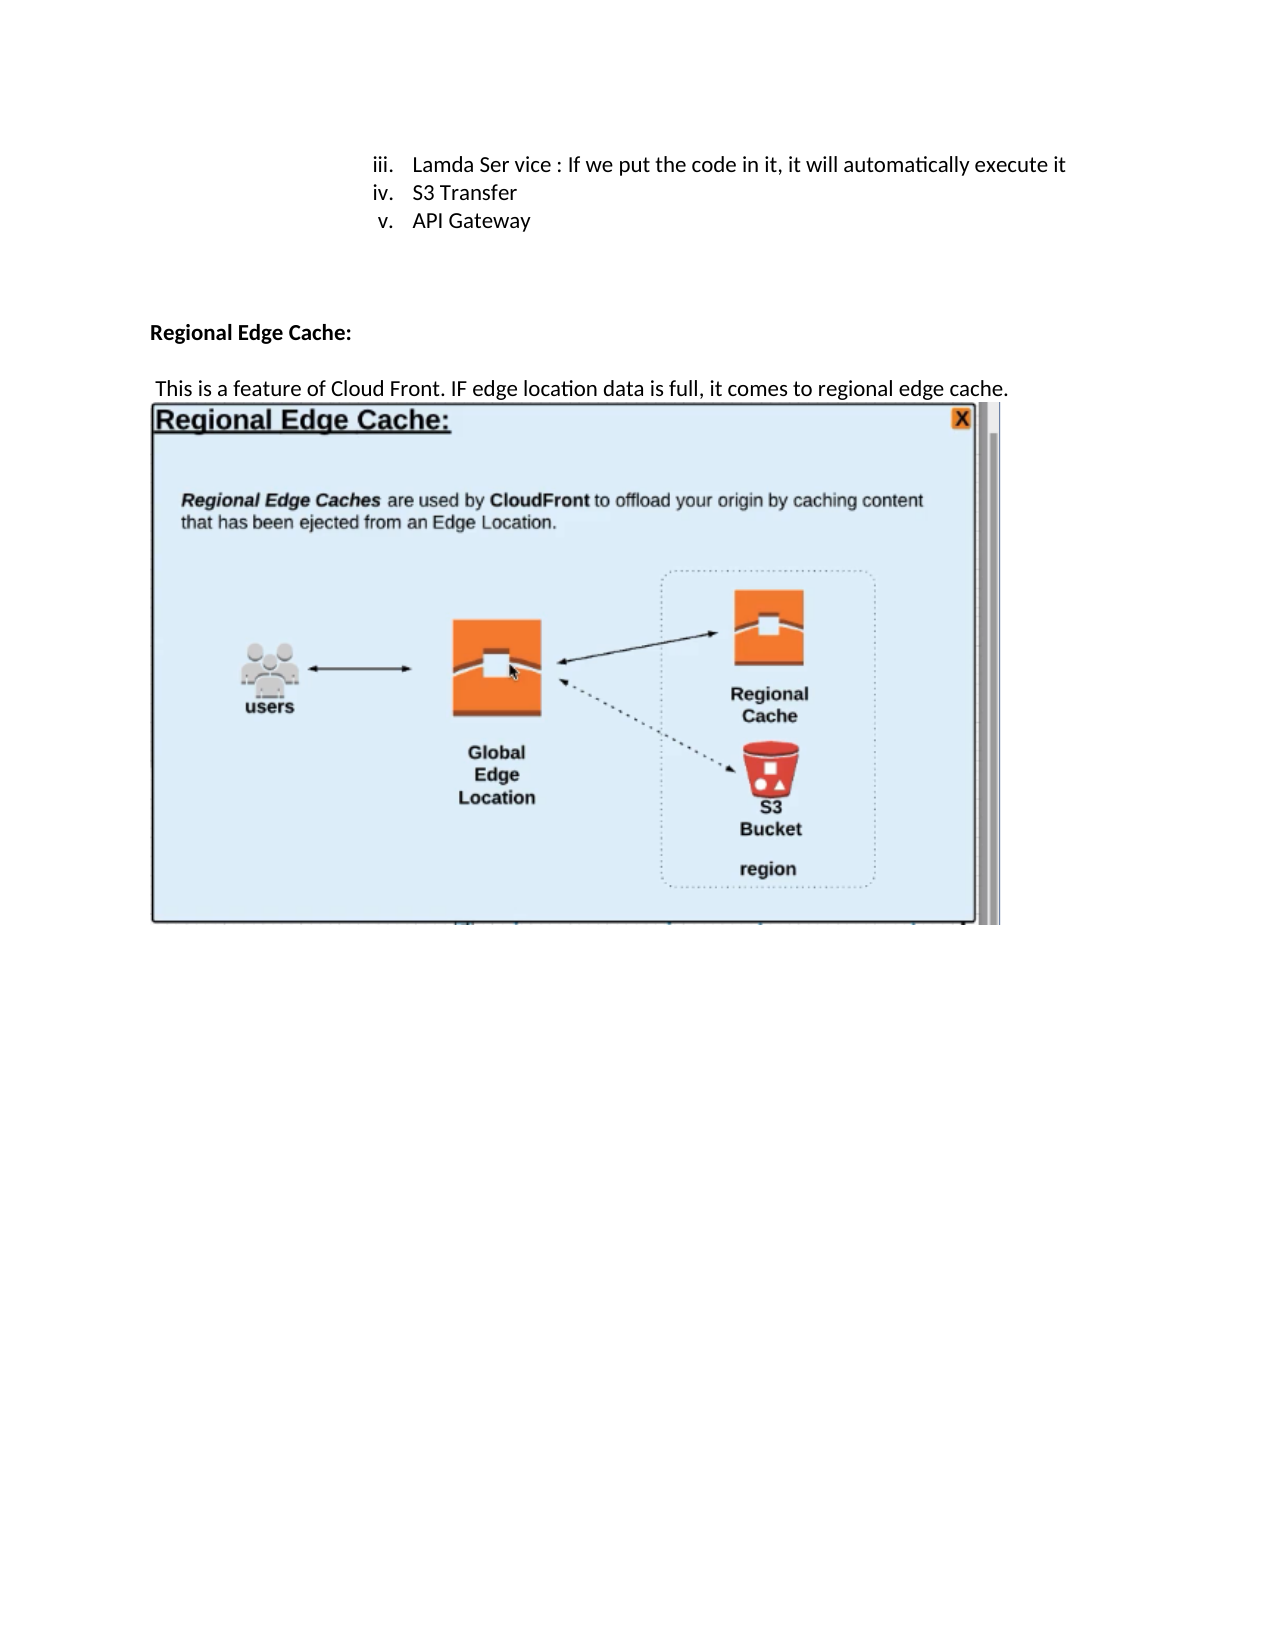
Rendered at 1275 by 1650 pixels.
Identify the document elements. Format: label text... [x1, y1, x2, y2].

list Lamda Ser vice : If we put the code in it, it will automatically execute it [394, 150, 1125, 178]
text This is a feature of Cloud Front. IF edge location data is full, it comes to regional edge cache. [150, 374, 1125, 402]
list S3 Transfer [394, 178, 1125, 206]
text Regional Edge Cache: [150, 318, 1125, 346]
list API Gateway [394, 206, 1125, 234]
picture [150, 402, 1001, 925]
